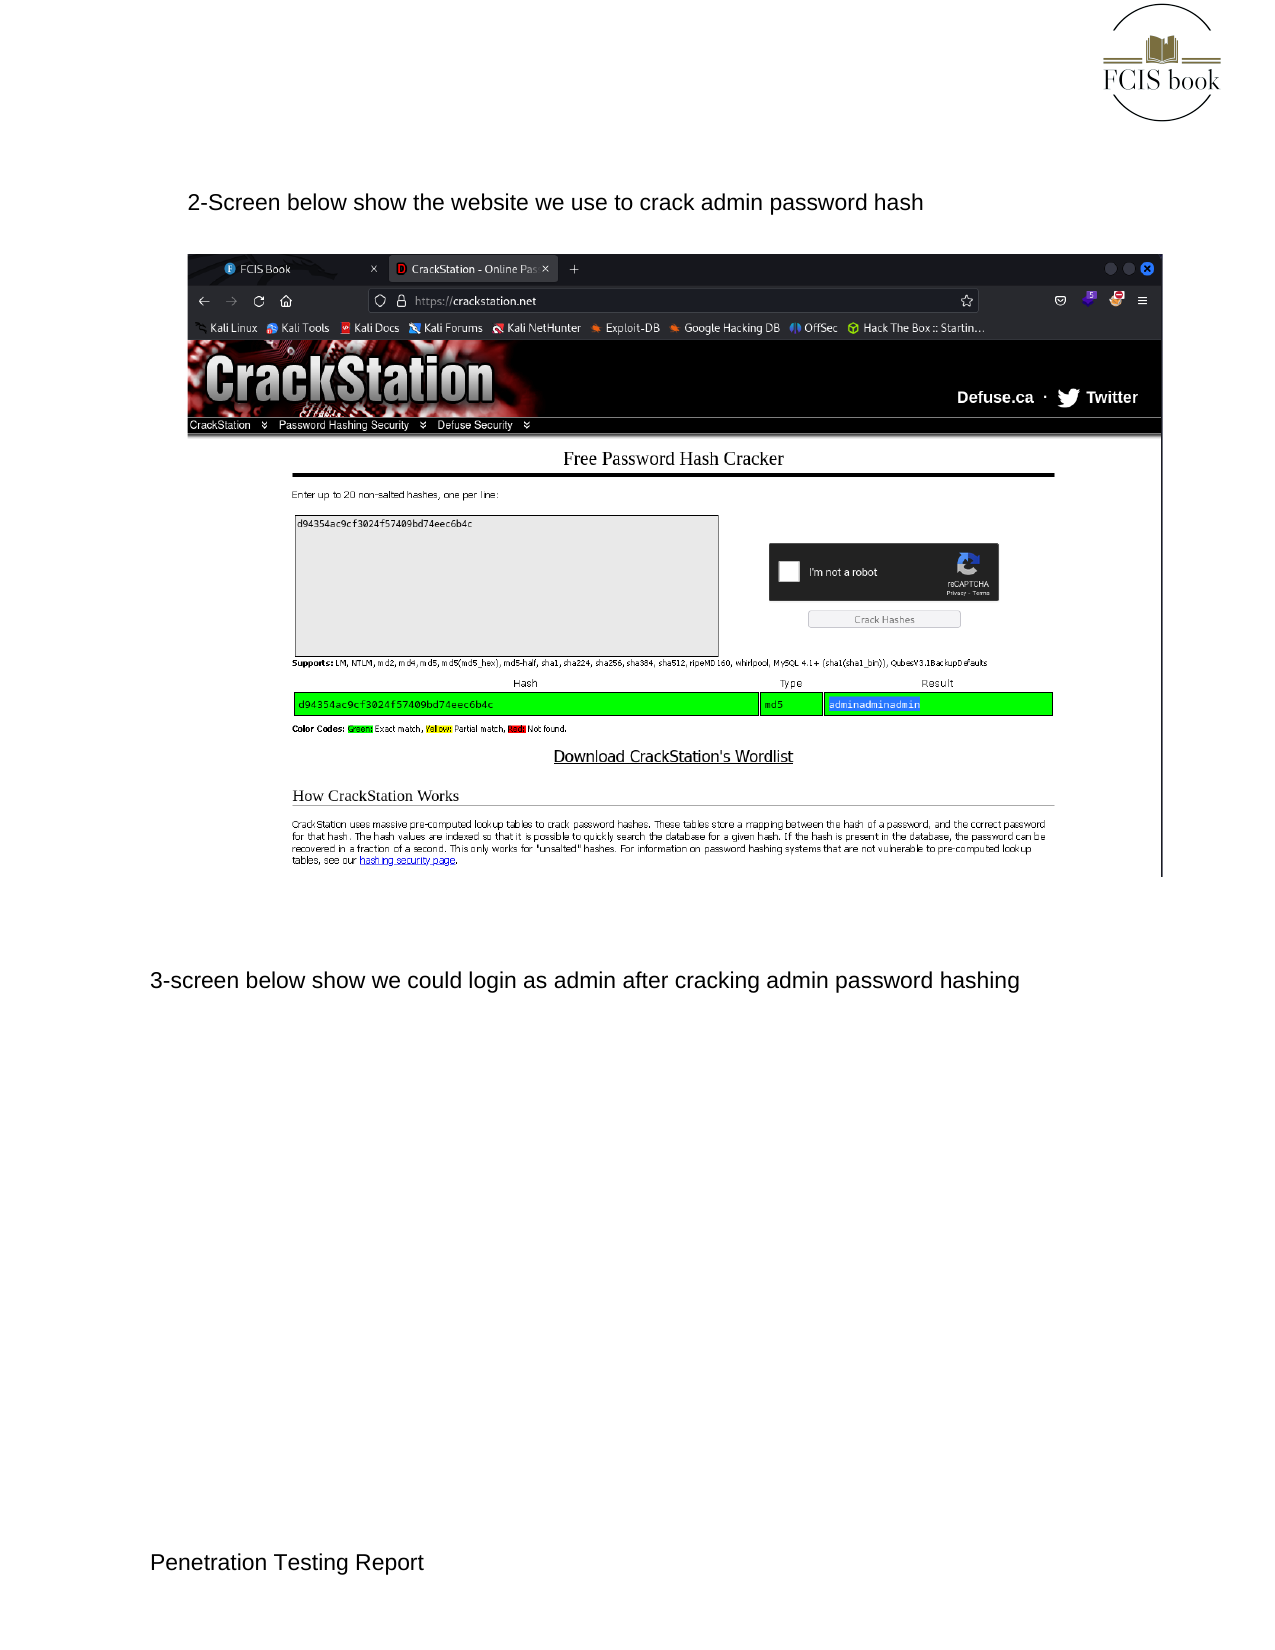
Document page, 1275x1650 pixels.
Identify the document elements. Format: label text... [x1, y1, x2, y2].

text 3-screen below show we could login as admin after cracking admin password hashing [150, 967, 1125, 993]
text 2-Screen below show the website we use to crack admin password hash [187, 189, 1125, 215]
picture [187, 254, 1163, 877]
picture [1067, 3, 1257, 122]
